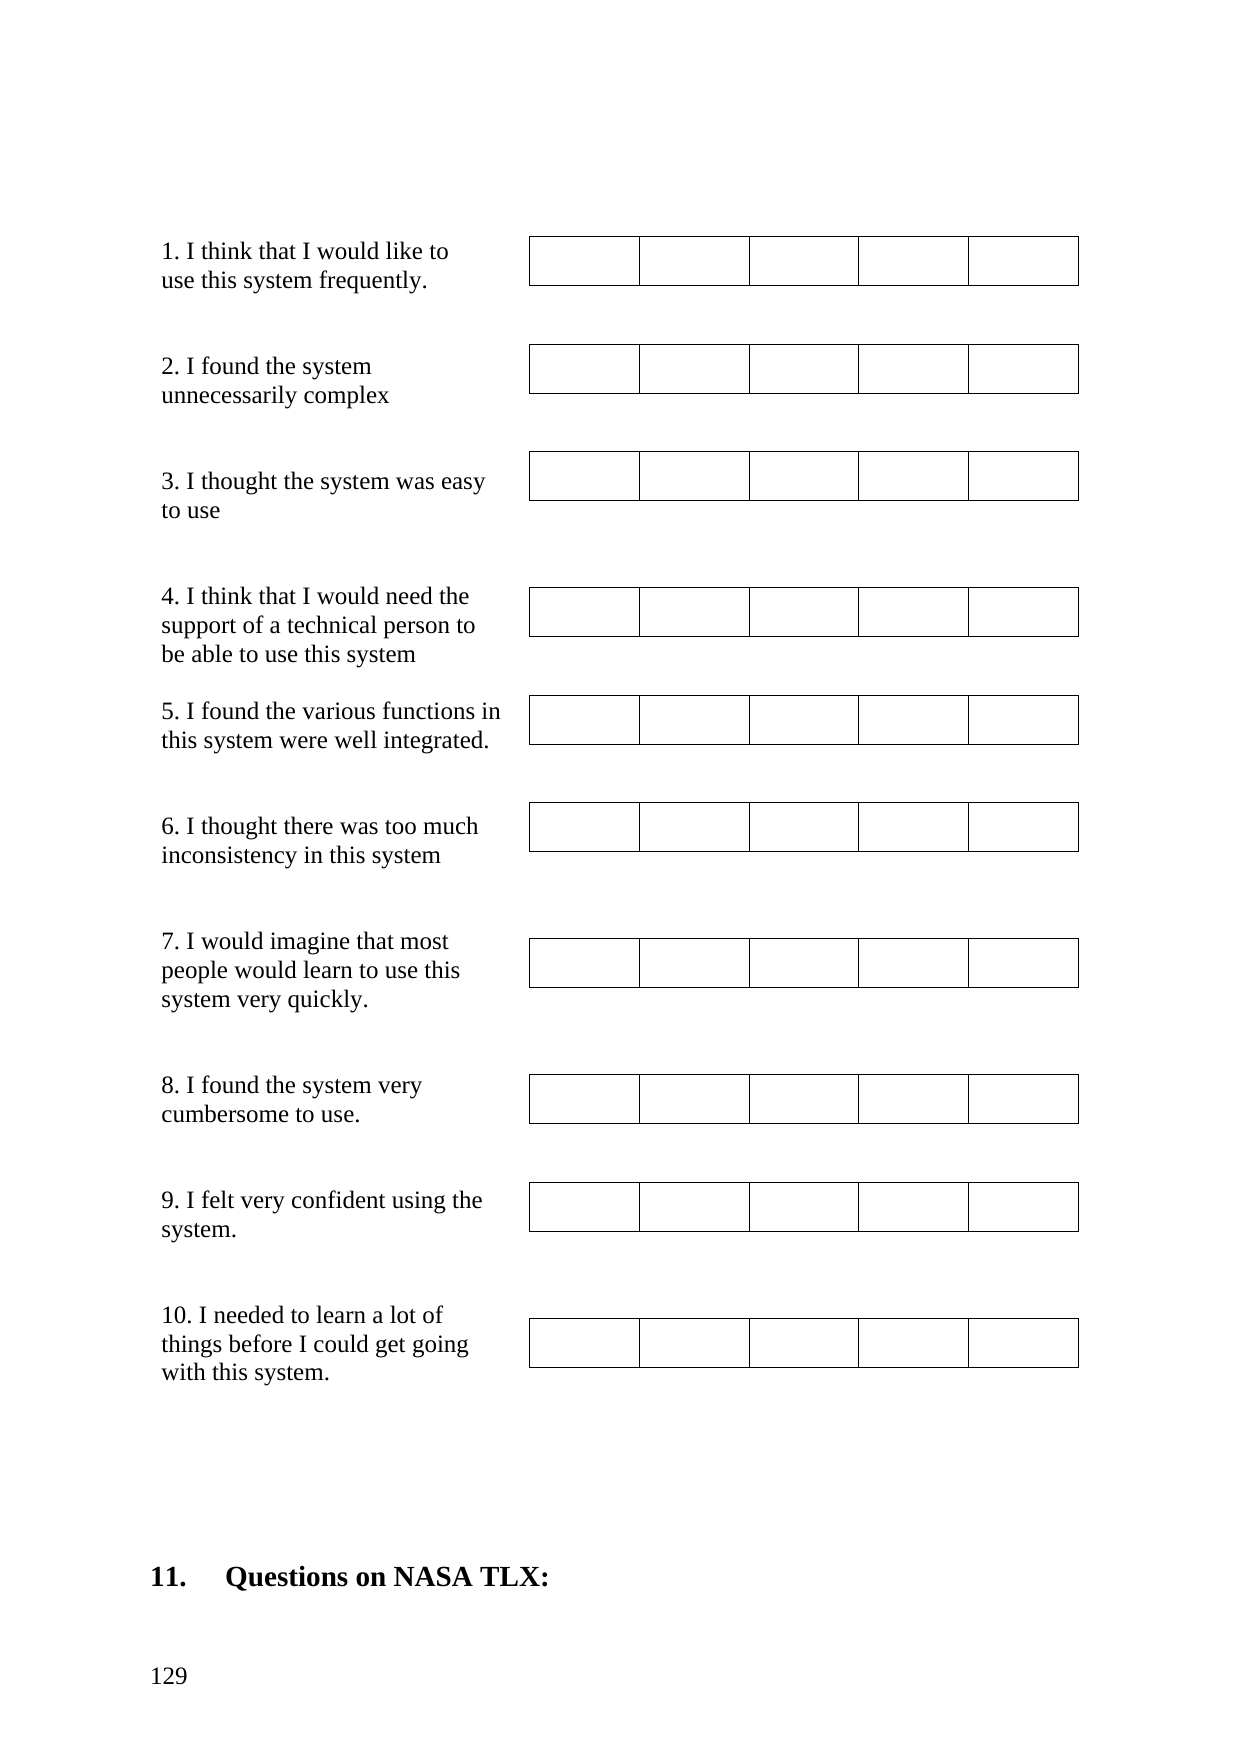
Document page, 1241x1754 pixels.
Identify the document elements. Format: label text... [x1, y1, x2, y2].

table_header [518, 150, 1090, 1425]
text 11. Questions on NASA TLX: [150, 1559, 1090, 1593]
